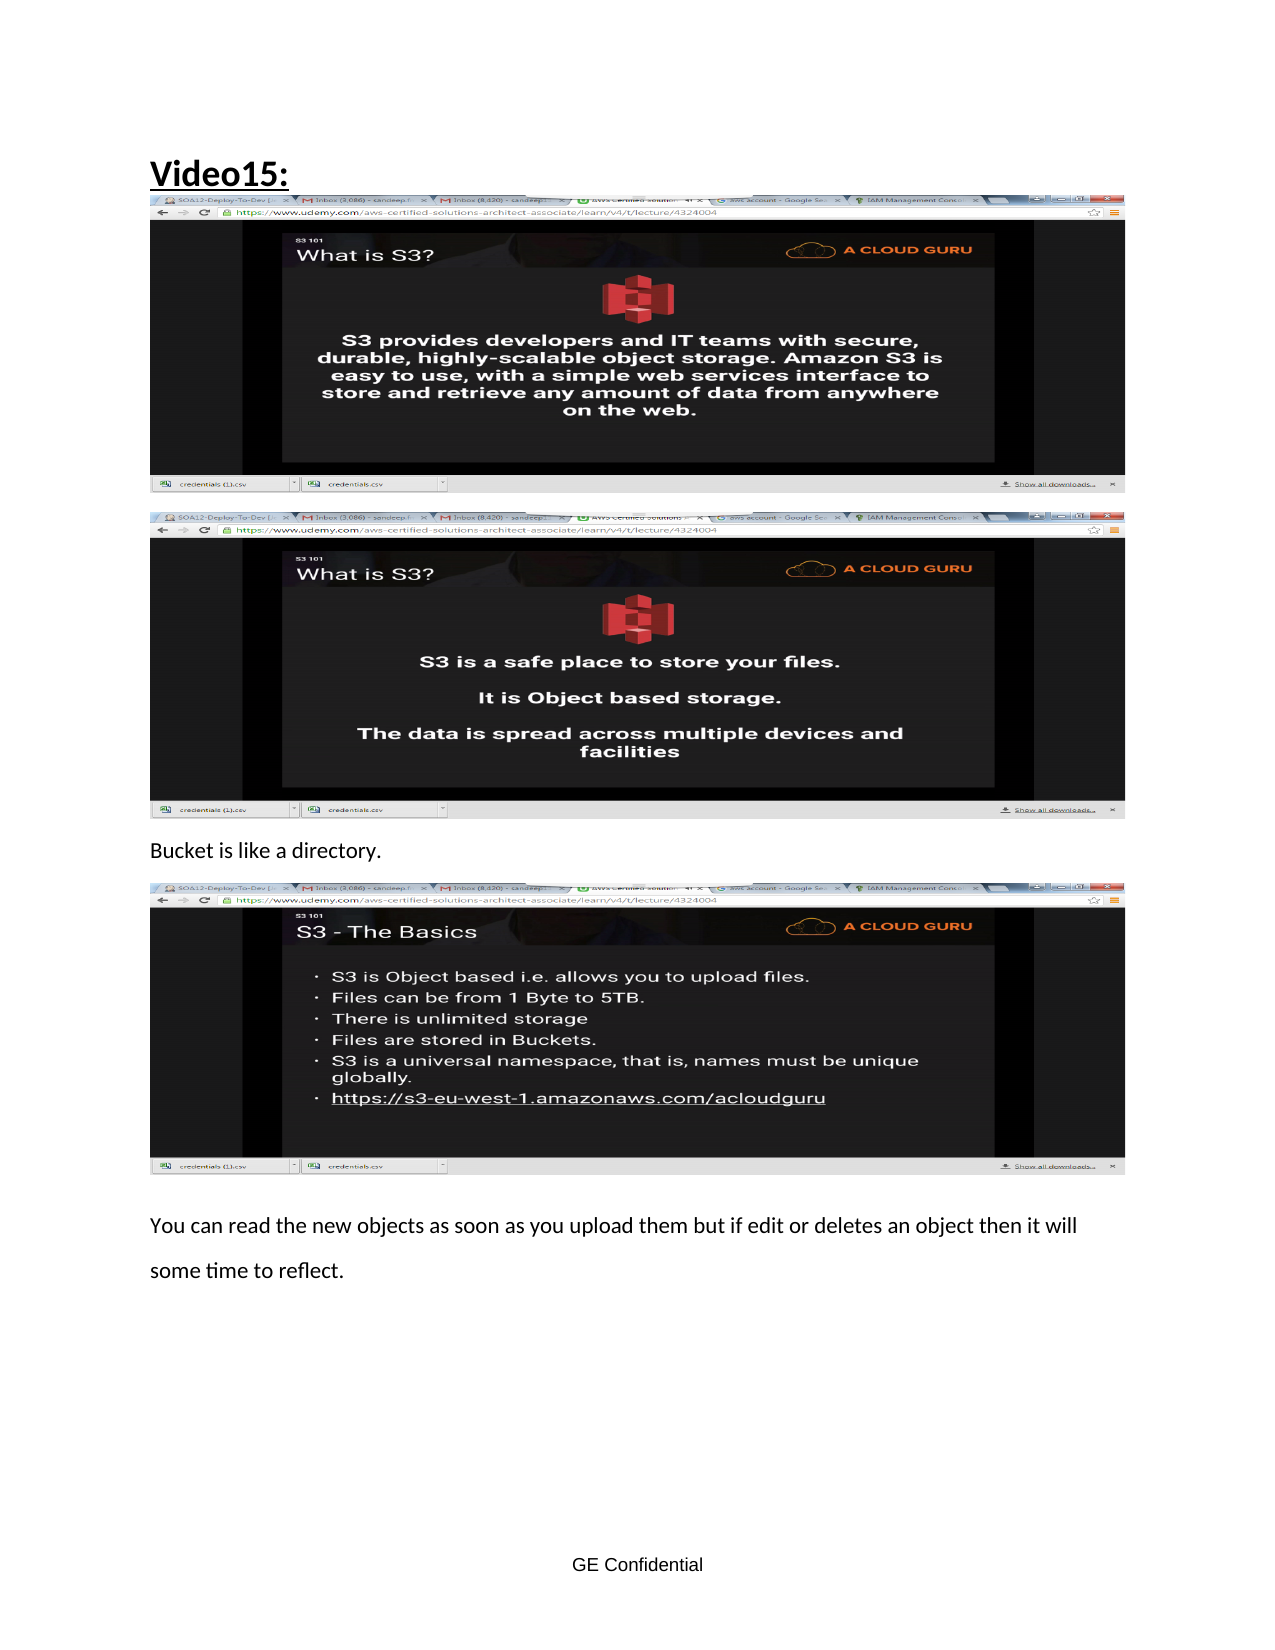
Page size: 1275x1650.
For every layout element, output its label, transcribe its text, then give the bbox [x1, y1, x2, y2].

text You can read the new objects as soon as you upload them but if edit or deletes an object then it will some time to reflect. [150, 1194, 1125, 1284]
text Video15: [150, 150, 1125, 195]
text Bucket is like a directory. [150, 819, 1125, 864]
picture [150, 883, 1125, 1175]
picture [150, 512, 1125, 819]
picture [150, 195, 1125, 493]
